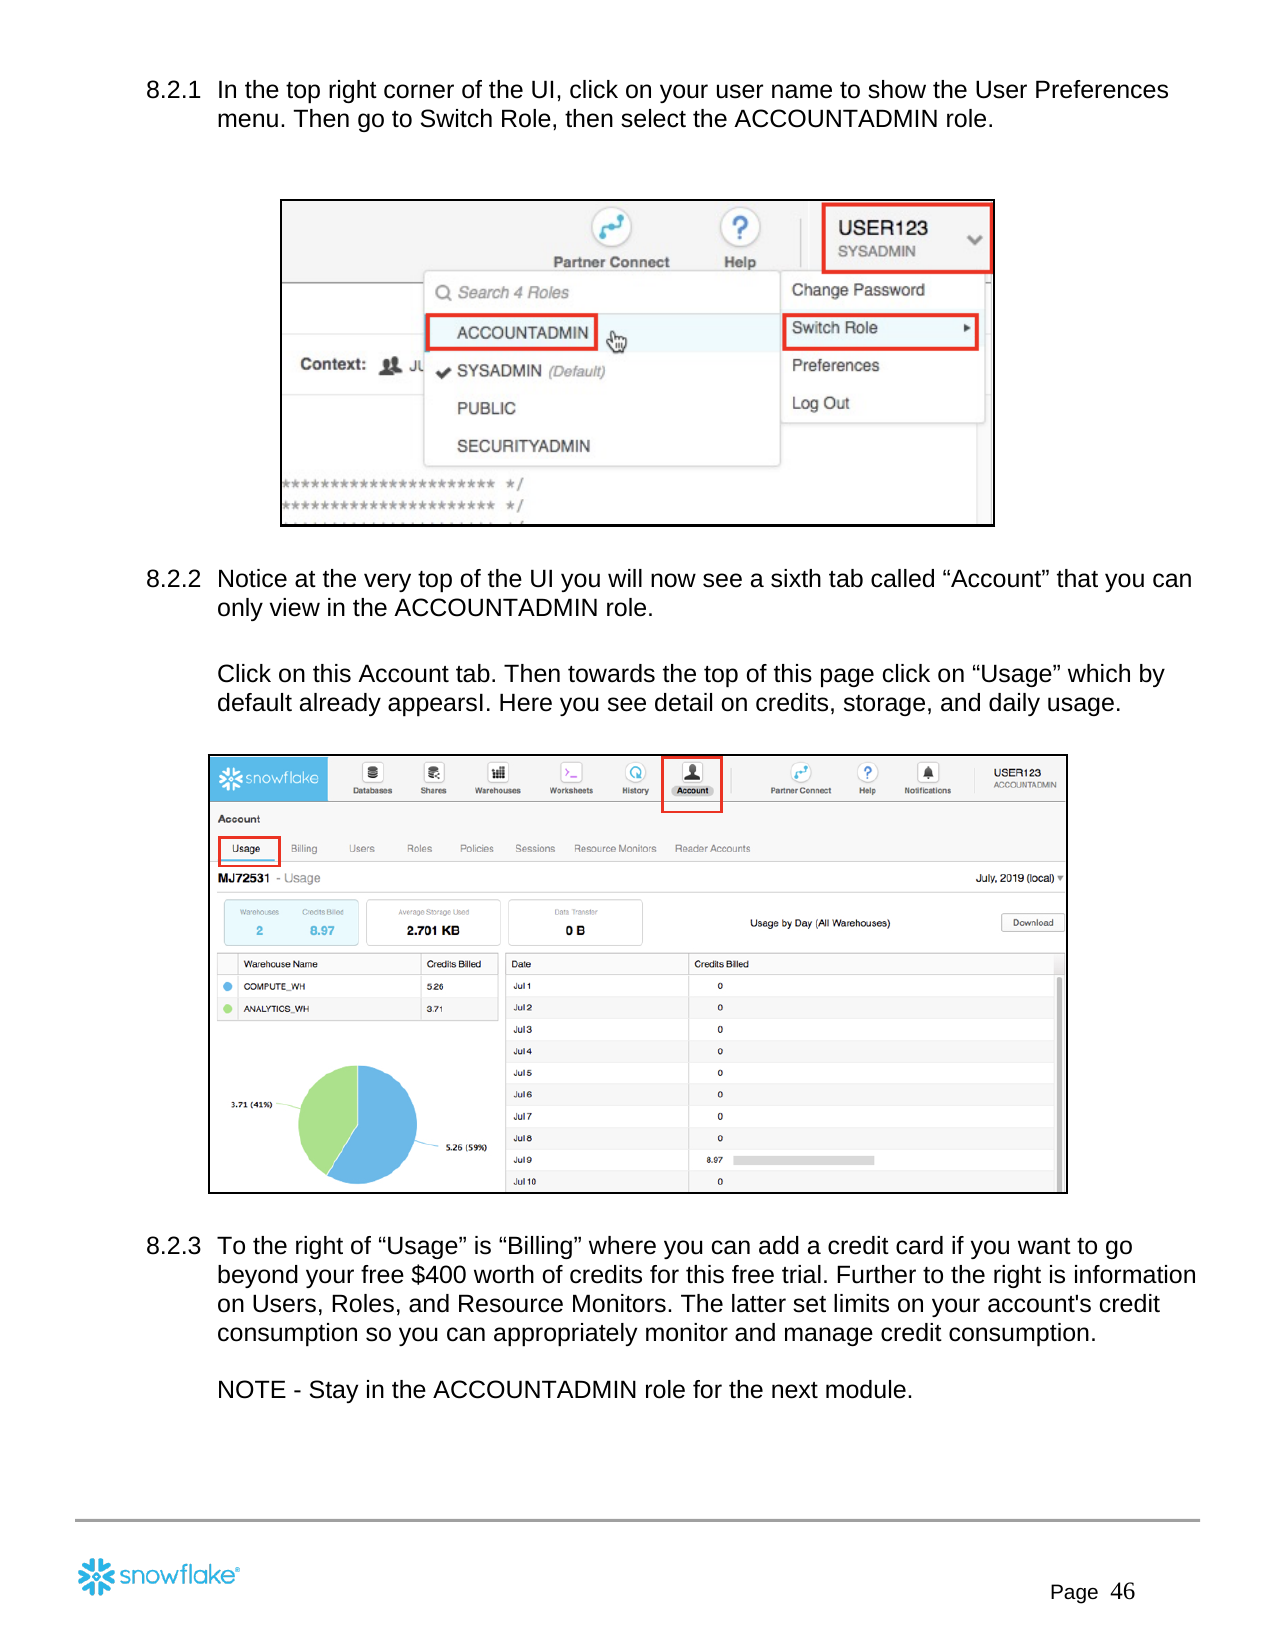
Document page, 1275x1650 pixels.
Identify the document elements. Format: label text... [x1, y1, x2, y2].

subtitle Notice at the very top of the UI you will now see a sixth tab called “Account” that you can only view in the ACCOUNTADMIN role. [146, 564, 1200, 622]
subtitle Click on this Account tab. Then towards the top of this page click on “Usage” which by default already appearsI. Here you see detail on credits, storage, and daily usage. [217, 659, 1200, 717]
picture [210, 756, 1066, 1192]
picture [75, 1553, 248, 1599]
picture [282, 201, 993, 524]
subtitle In the top right corner of the UI, click on your user name to show the User Preferences menu. Then go to Switch Role, then select the ACCOUNTADMIN role. [146, 75, 1200, 132]
subtitle To the right of “Usage” is “Billing” where you can add a credit card if you want to go beyond your free $400 worth of credits for this free trial. Further to the right is information on Users, Roles, and Resource Monitors. The latter set limits on your account's credit consumption so you can appropriately monitor and manage credit consumption. NOTE - Stay in the ACCOUNTADMIN role for the next module. [146, 1231, 1200, 1404]
